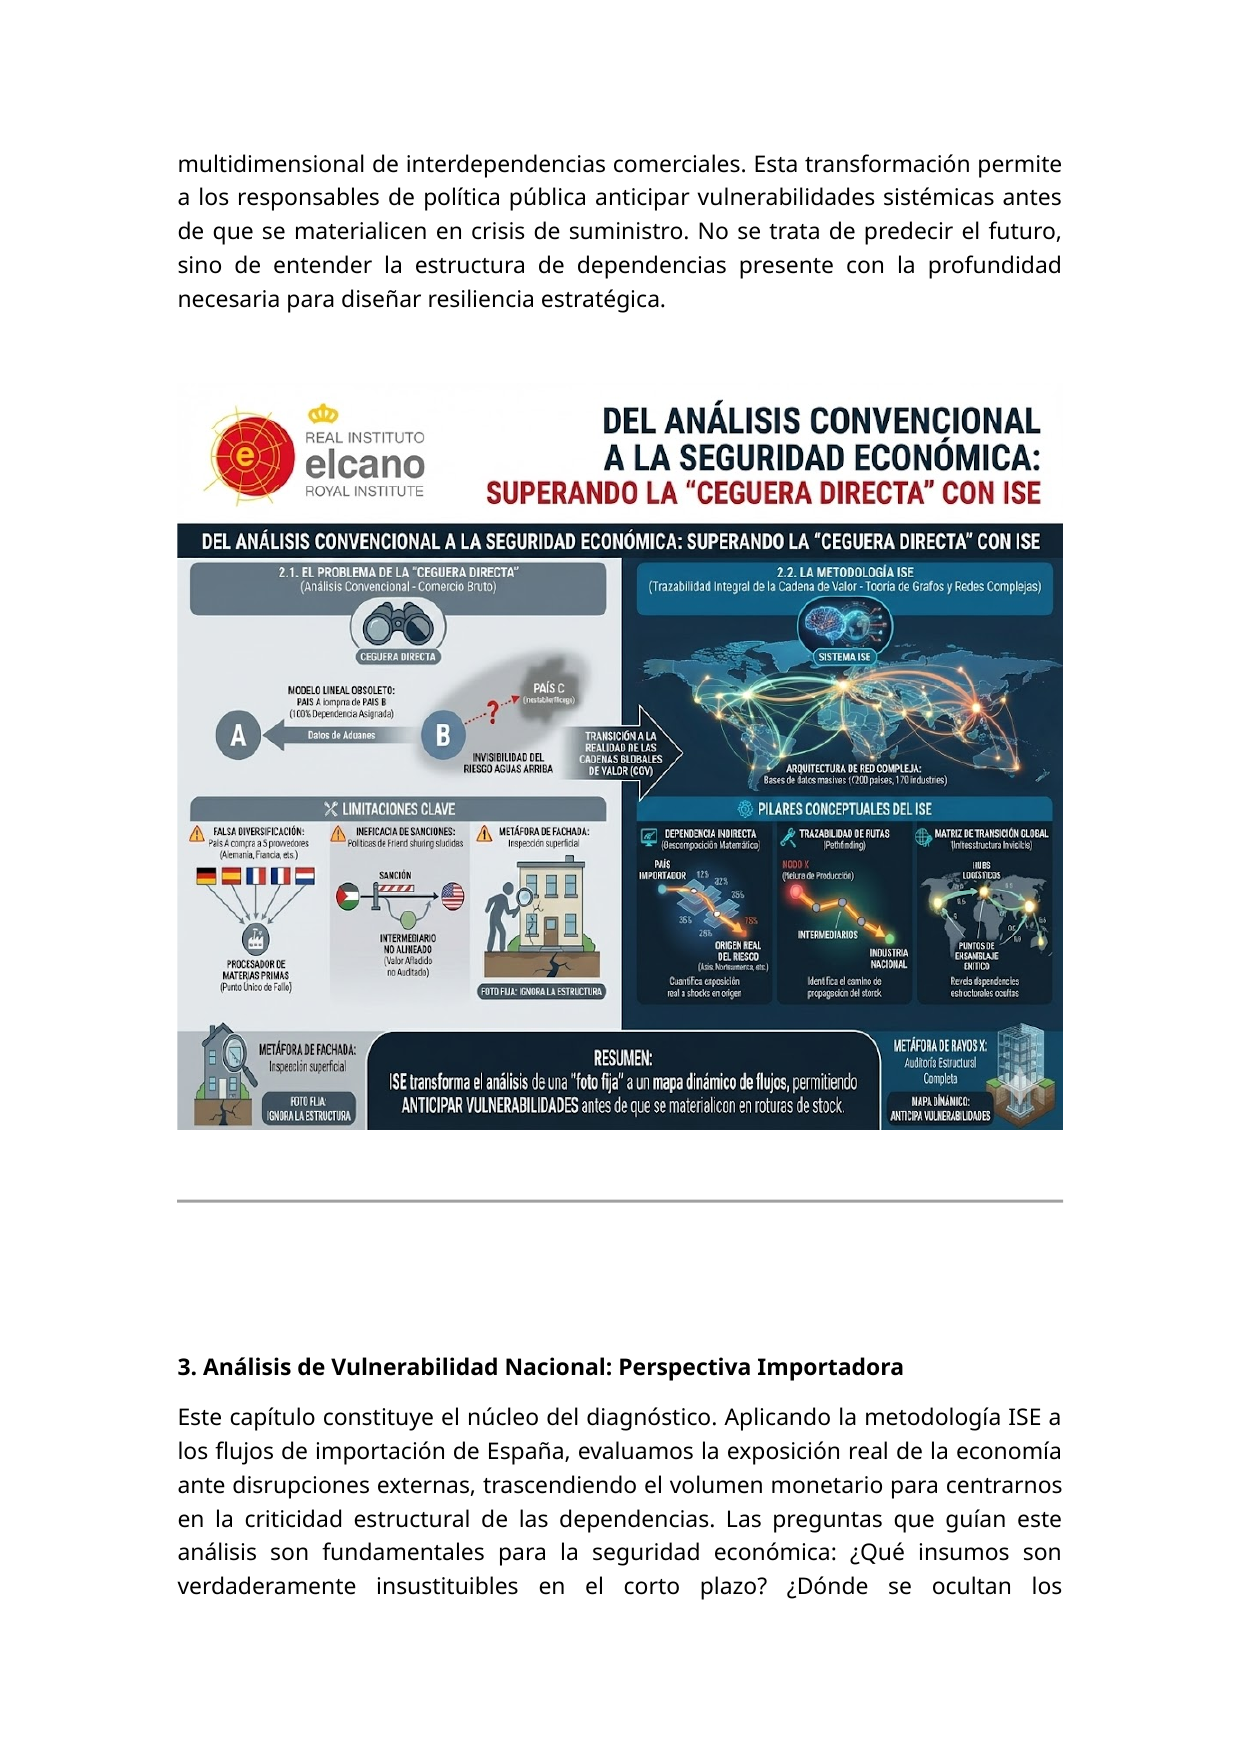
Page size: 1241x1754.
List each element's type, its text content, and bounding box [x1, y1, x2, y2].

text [177, 148, 1063, 314]
picture [177, 383, 1063, 1130]
text 3. Análisis de Vulnerabilidad Nacional: Perspectiva Importadora [177, 1351, 1063, 1382]
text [177, 1401, 1063, 1601]
